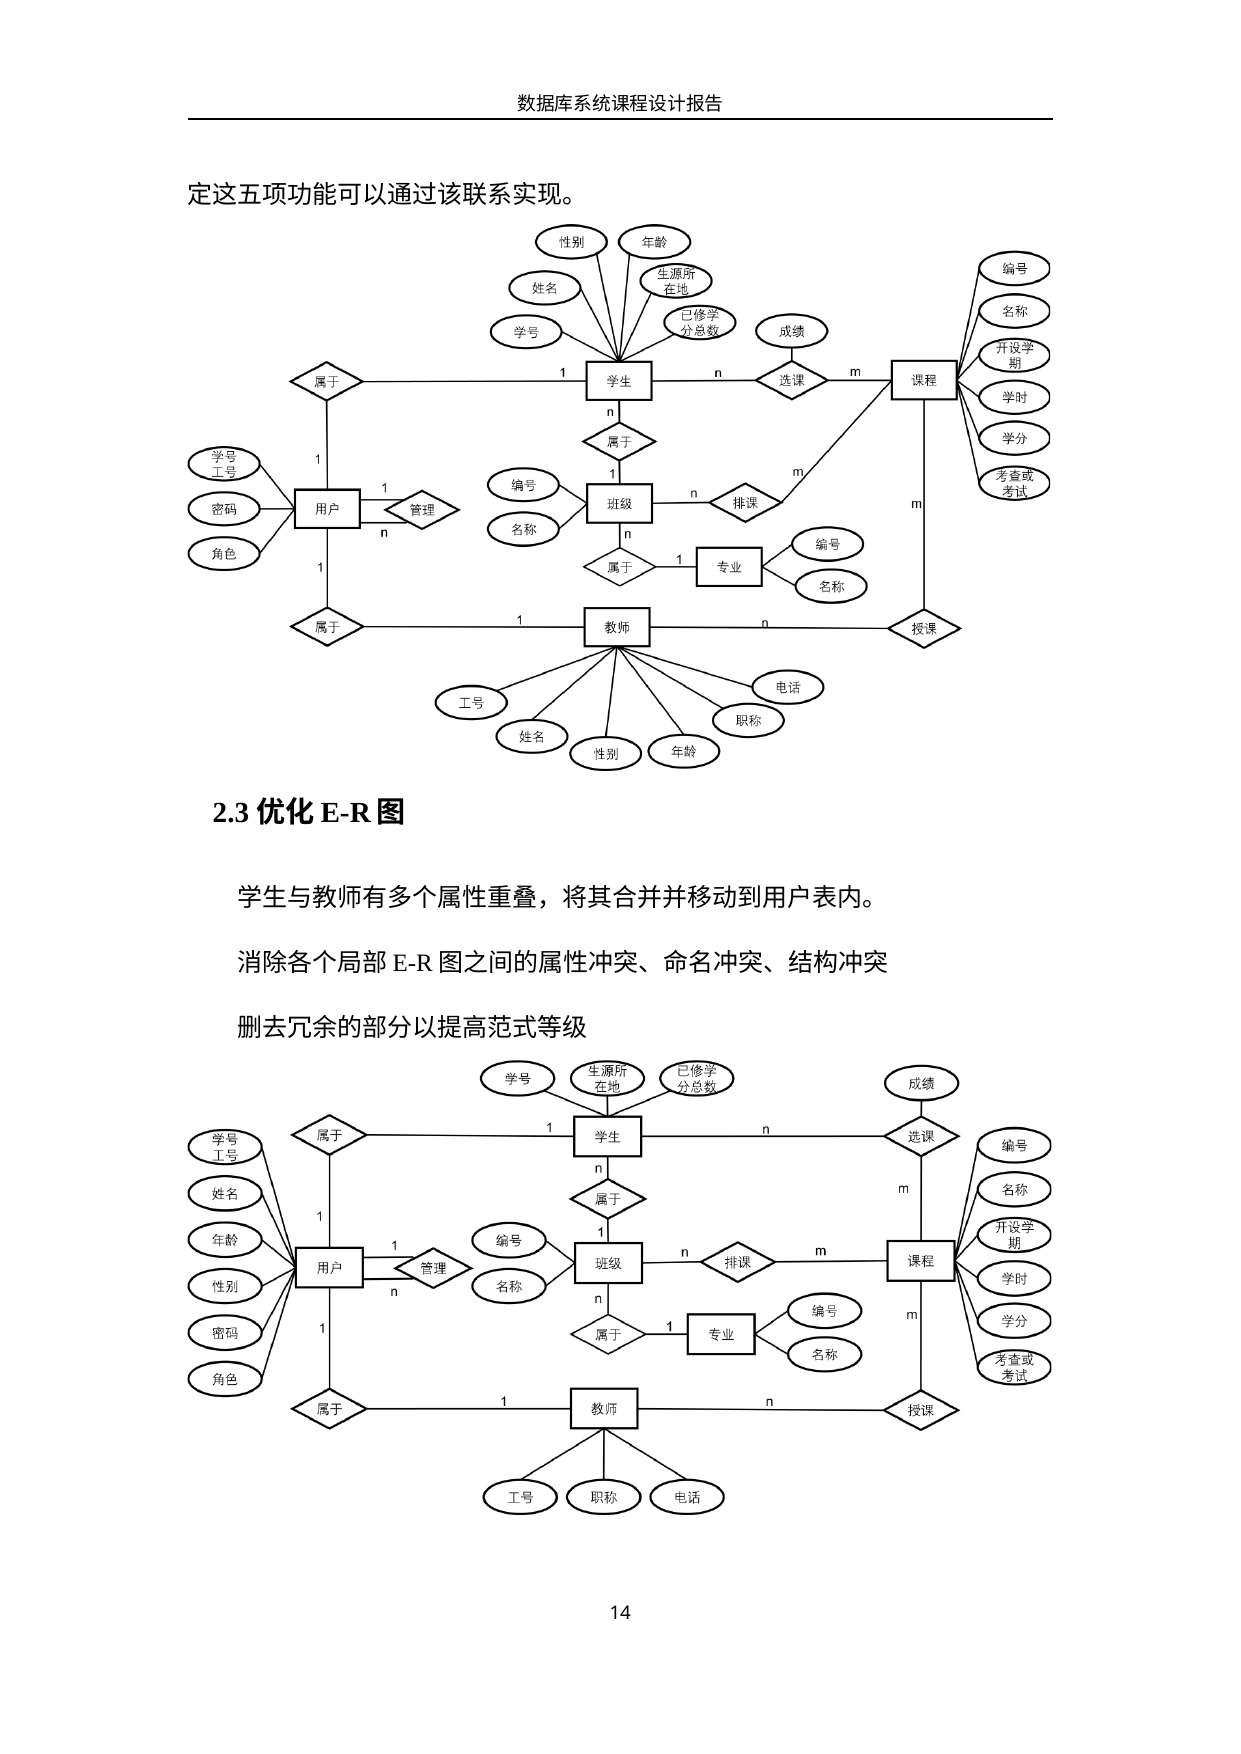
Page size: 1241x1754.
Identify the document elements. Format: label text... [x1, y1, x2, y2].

text 学生与教师有多个属性重叠，将其合并并移动到用户表内。 [187, 863, 1053, 928]
picture [187, 224, 1050, 771]
text 删去冗余的部分以提高范式等级 [187, 993, 1053, 1058]
subtitle 2.3 优化E-R图 [212, 777, 1053, 842]
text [187, 160, 1053, 225]
text 消除各个局部E-R图之间的属性冲突、命名冲突、结构冲突 [187, 928, 1053, 993]
picture [187, 1058, 1052, 1515]
